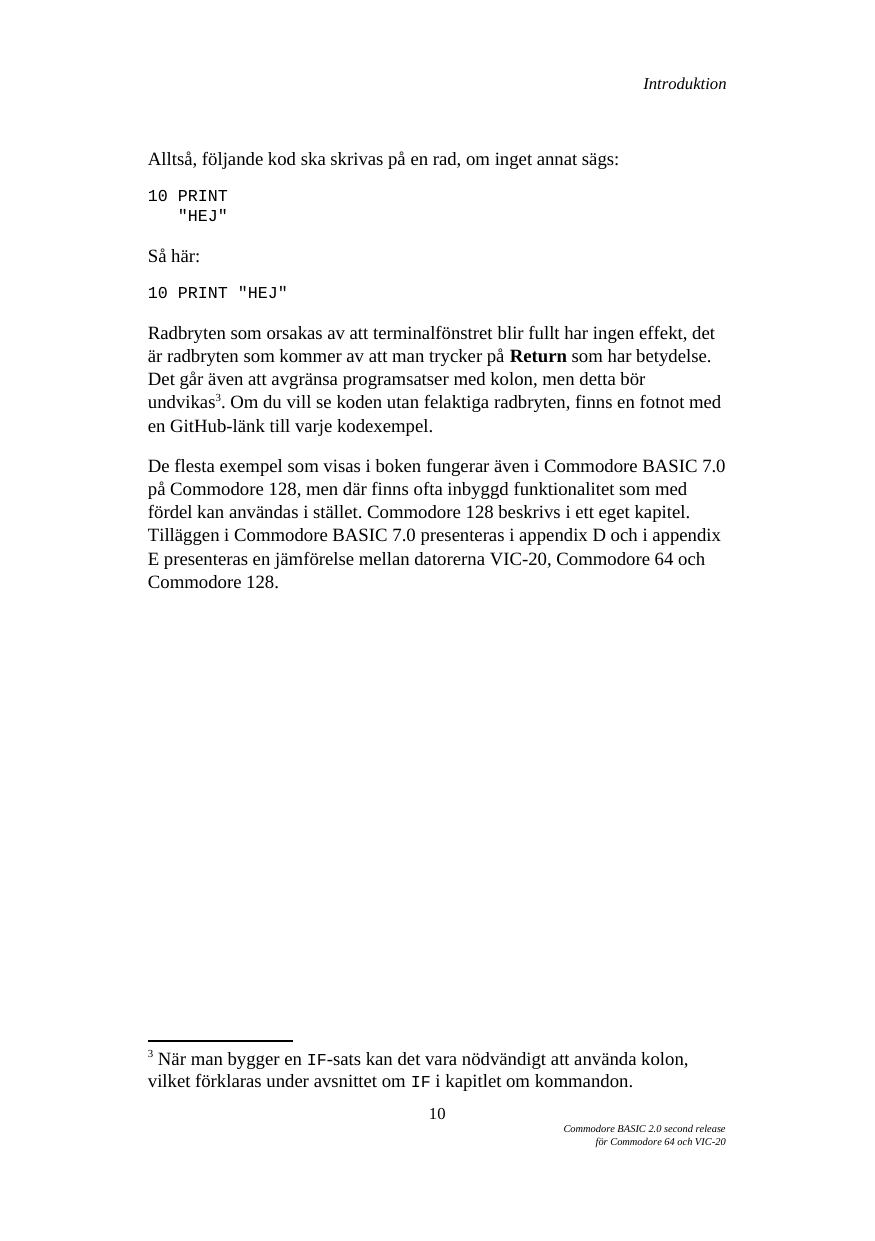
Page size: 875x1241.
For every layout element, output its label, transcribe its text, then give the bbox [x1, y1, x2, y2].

text De flesta exempel som visas i boken fungerar även i Commodore BASIC 7.0 på Commodore 128, men där finns ofta inbyggd funktionalitet som med fördel kan användas i stället. Commodore 128 beskrivs i ett eget kapitel. Tilläggen i Commodore BASIC 7.0 presenteras i appendix D och i appendix E presenteras en jämförelse mellan datorerna VIC-20, Commodore 64 och Commodore 128. [148, 454, 726, 592]
text 10 PRINT "HEJ" [148, 285, 726, 304]
text Alltså, följande kod ska skrivas på en rad, om inget annat sägs: [148, 148, 726, 169]
text Radbryten som orsakas av att terminalfönstret blir fullt har ingen effekt, det är radbryten som kommer av att man trycker på Return som har betydelse. Det går även att avgränsa programsatser med kolon, men detta bör undvikas. Om du vill se koden utan felaktiga radbryten, finns en fotnot med en GitHub-länk till varje kodexempel. [148, 322, 726, 436]
text Så här: [148, 245, 726, 266]
text 10 PRINT "HEJ" [148, 188, 726, 227]
